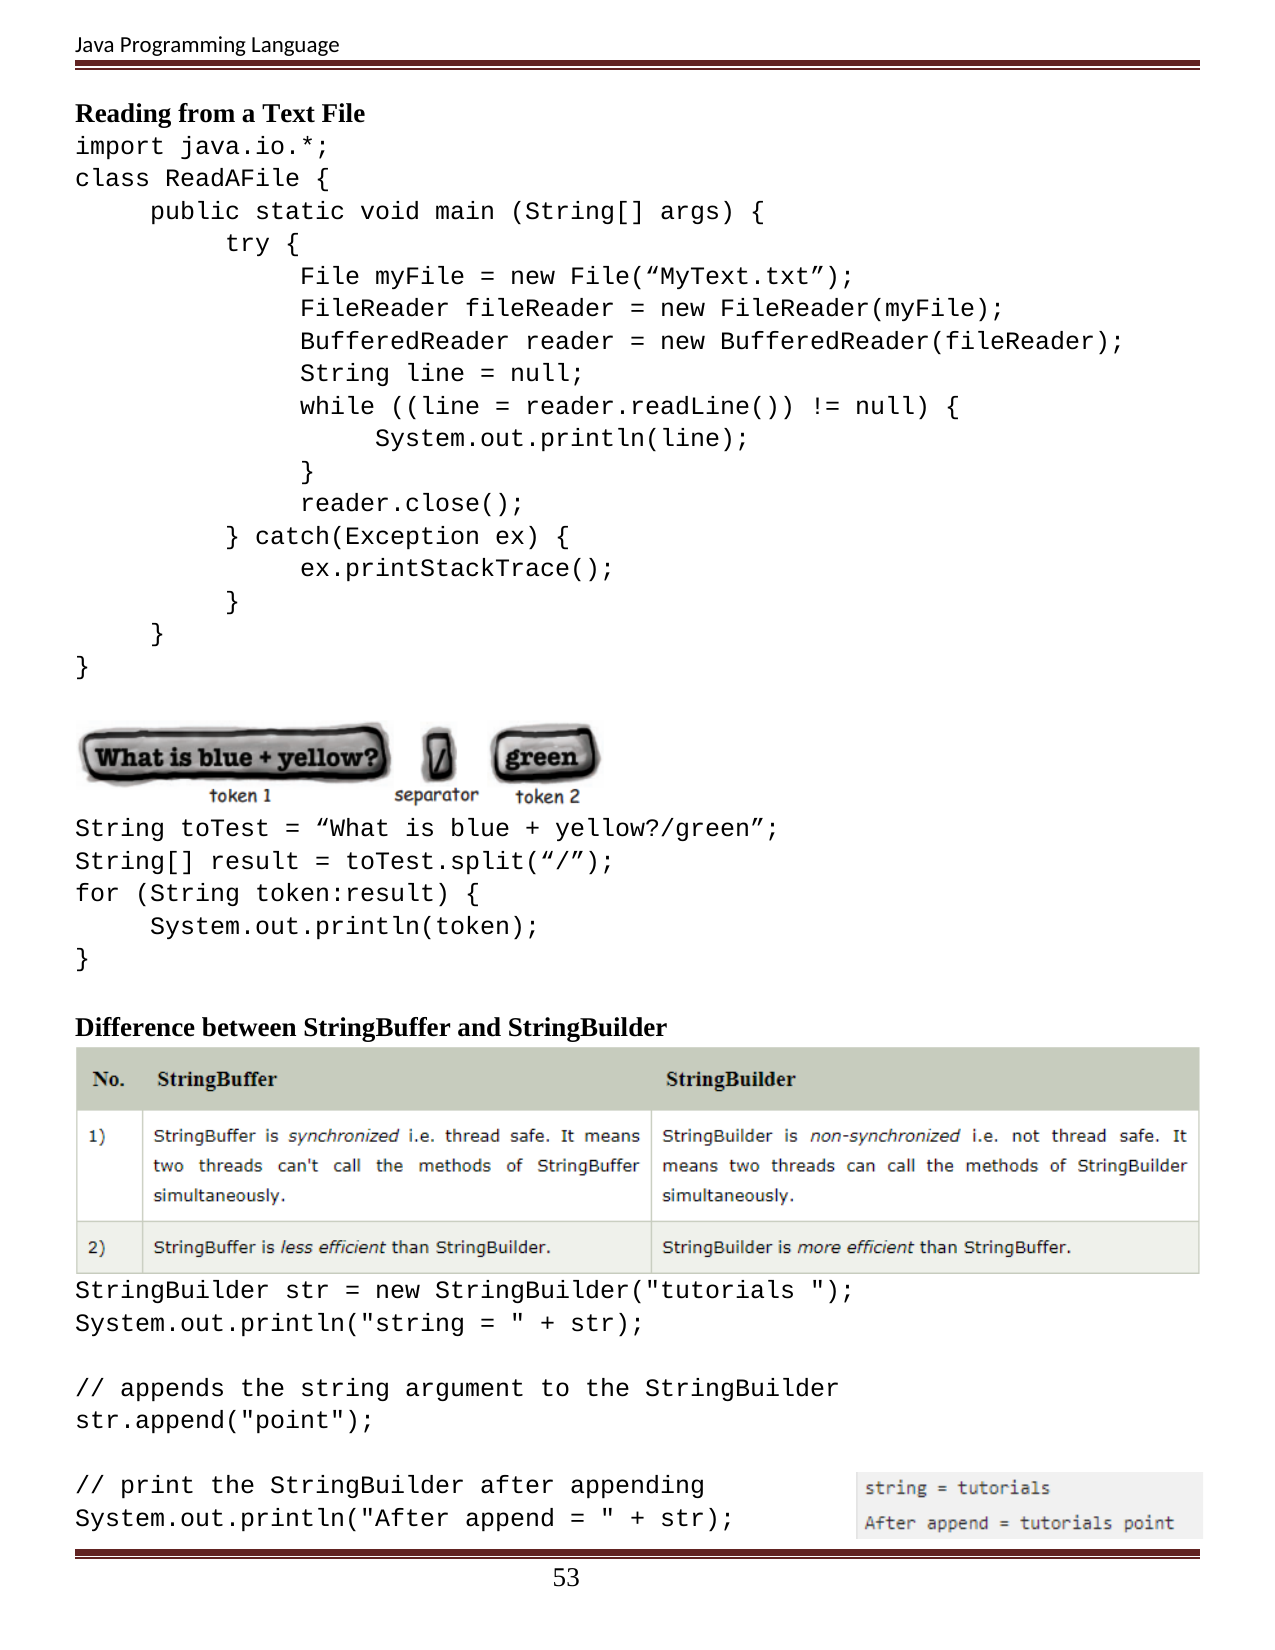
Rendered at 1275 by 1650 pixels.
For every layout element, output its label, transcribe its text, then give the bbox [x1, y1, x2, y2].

text Difference between StringBuffer and StringBuilder [75, 1011, 1200, 1042]
text String[] result = toTest.split(“/”); [75, 848, 1200, 877]
text String line = null; [300, 361, 1200, 389]
text Reading from a Text File [75, 97, 1200, 129]
picture [75, 718, 619, 812]
picture [75, 1046, 1200, 1274]
text } [300, 458, 1200, 487]
text File myFile = new File(“MyText.txt”); [300, 263, 1200, 292]
text // appends the string argument to the StringBuilder [75, 1376, 1200, 1404]
text } [75, 653, 1200, 682]
text import java.io.*; [75, 133, 1200, 162]
text StringBuilder str = new StringBuilder("tutorials "); [75, 1278, 1200, 1306]
picture [856, 1472, 1204, 1539]
text // print the StringBuilder after appending [75, 1473, 856, 1501]
text } [150, 621, 1200, 649]
text System.out.println("string = " + str); [75, 1311, 1200, 1339]
text String toTest = “What is blue + yellow?/green”; [75, 816, 1200, 844]
text System.out.println(token); [75, 913, 1200, 942]
text while ((line = reader.readLine()) != null) { [300, 393, 1200, 422]
text } [150, 588, 1200, 617]
text for (String token:result) { [75, 881, 1200, 909]
text System.out.println(line); [300, 426, 1200, 454]
text public static void main (String[] args) { [150, 198, 1200, 227]
text try { [225, 231, 1200, 259]
text FileReader fileReader = new FileReader(myFile); [300, 296, 1200, 324]
text class ReadAFile { [75, 166, 1200, 194]
text } catch(Exception ex) { [150, 523, 1200, 552]
text str.append("point"); [75, 1408, 1200, 1436]
text } [75, 946, 1200, 974]
text BufferedReader reader = new BufferedReader(fileReader); [300, 328, 1200, 357]
text reader.close(); [300, 491, 1200, 519]
text ex.printStackTrace(); [225, 556, 1200, 584]
text System.out.println("After append = " + str); [75, 1506, 856, 1534]
